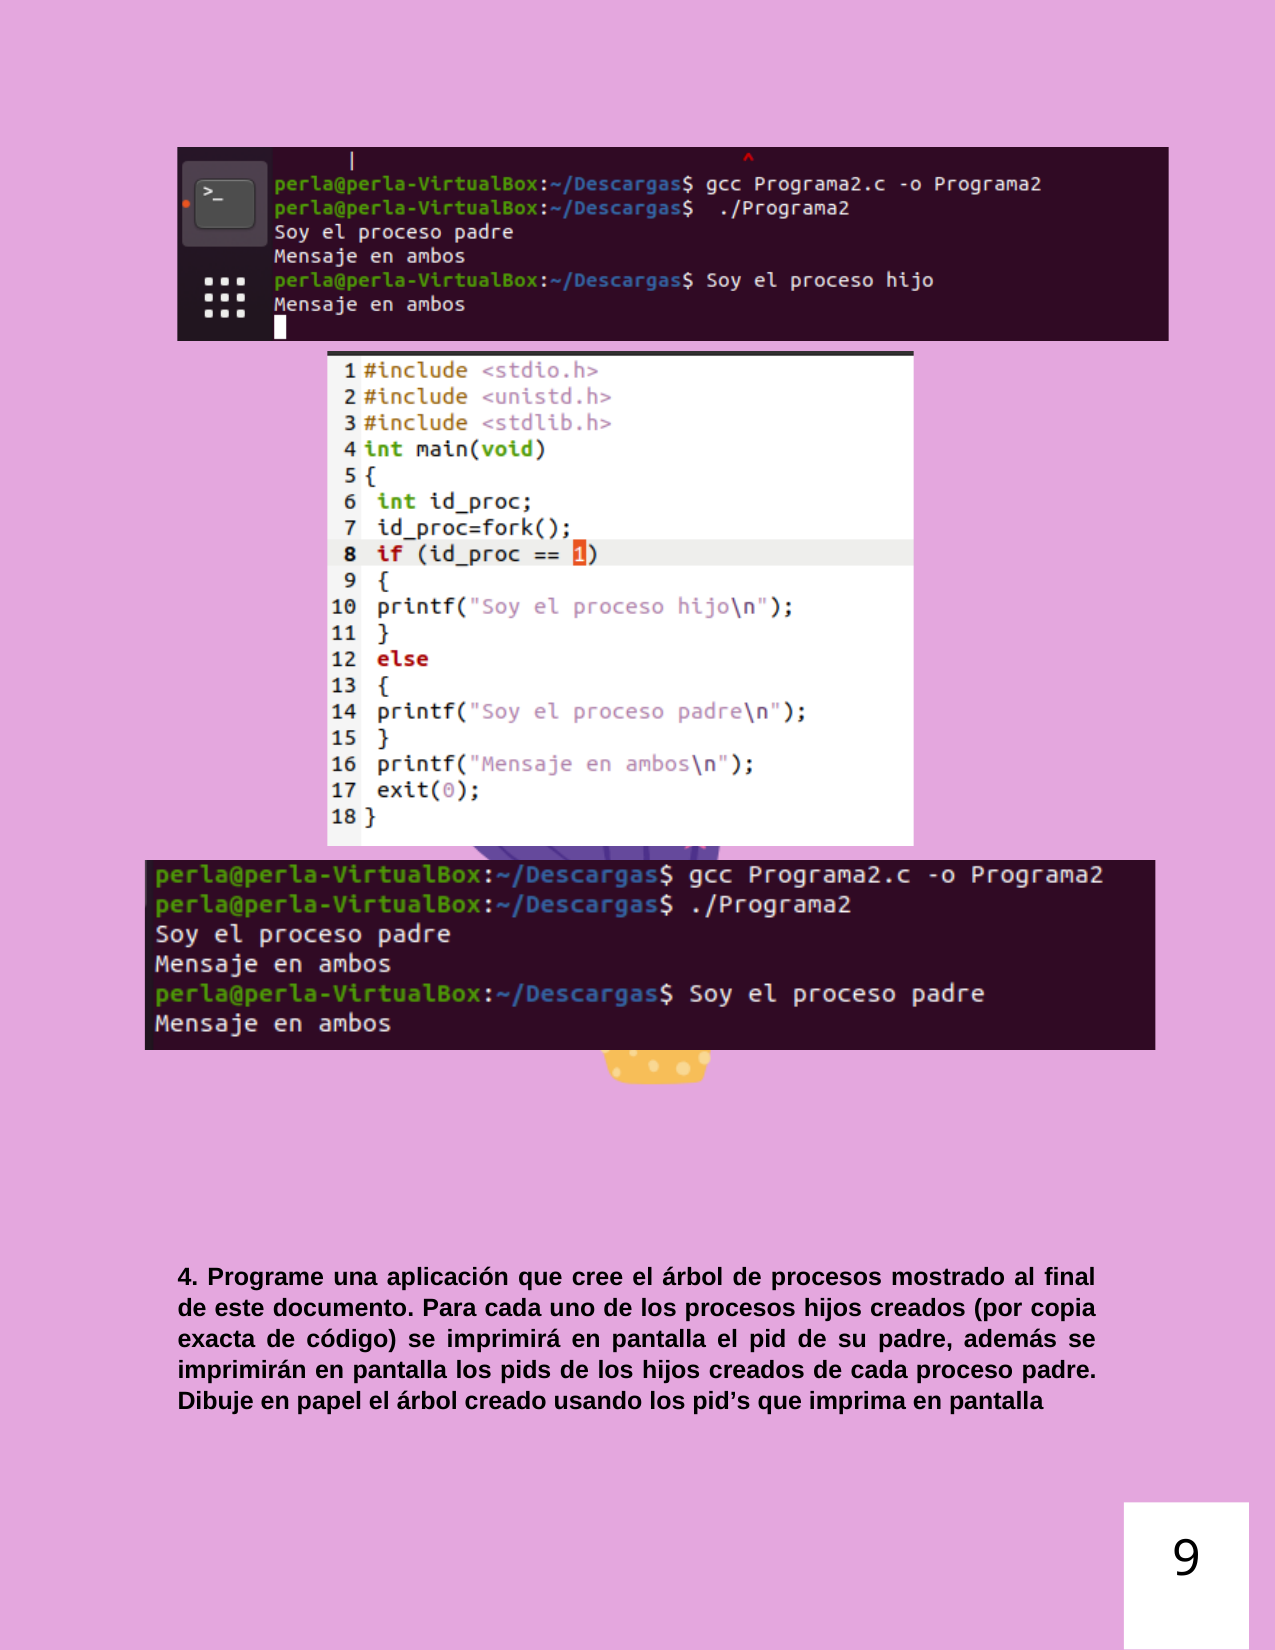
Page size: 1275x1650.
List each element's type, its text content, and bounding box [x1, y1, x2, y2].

text 4. Programe una aplicación que cree el árbol de procesos mostrado al final de este documento. Para cada uno de los procesos hijos creados (por copia exacta de código) se imprimirá en pantalla el pid de su padre, además se imprimirán en pantalla los pids de los hijos creados de cada proceso padre. Dibuje en papel el árbol creado usando los pid’s que imprima en pantalla [177, 1262, 1098, 1414]
picture [0, 0, 1275, 1650]
